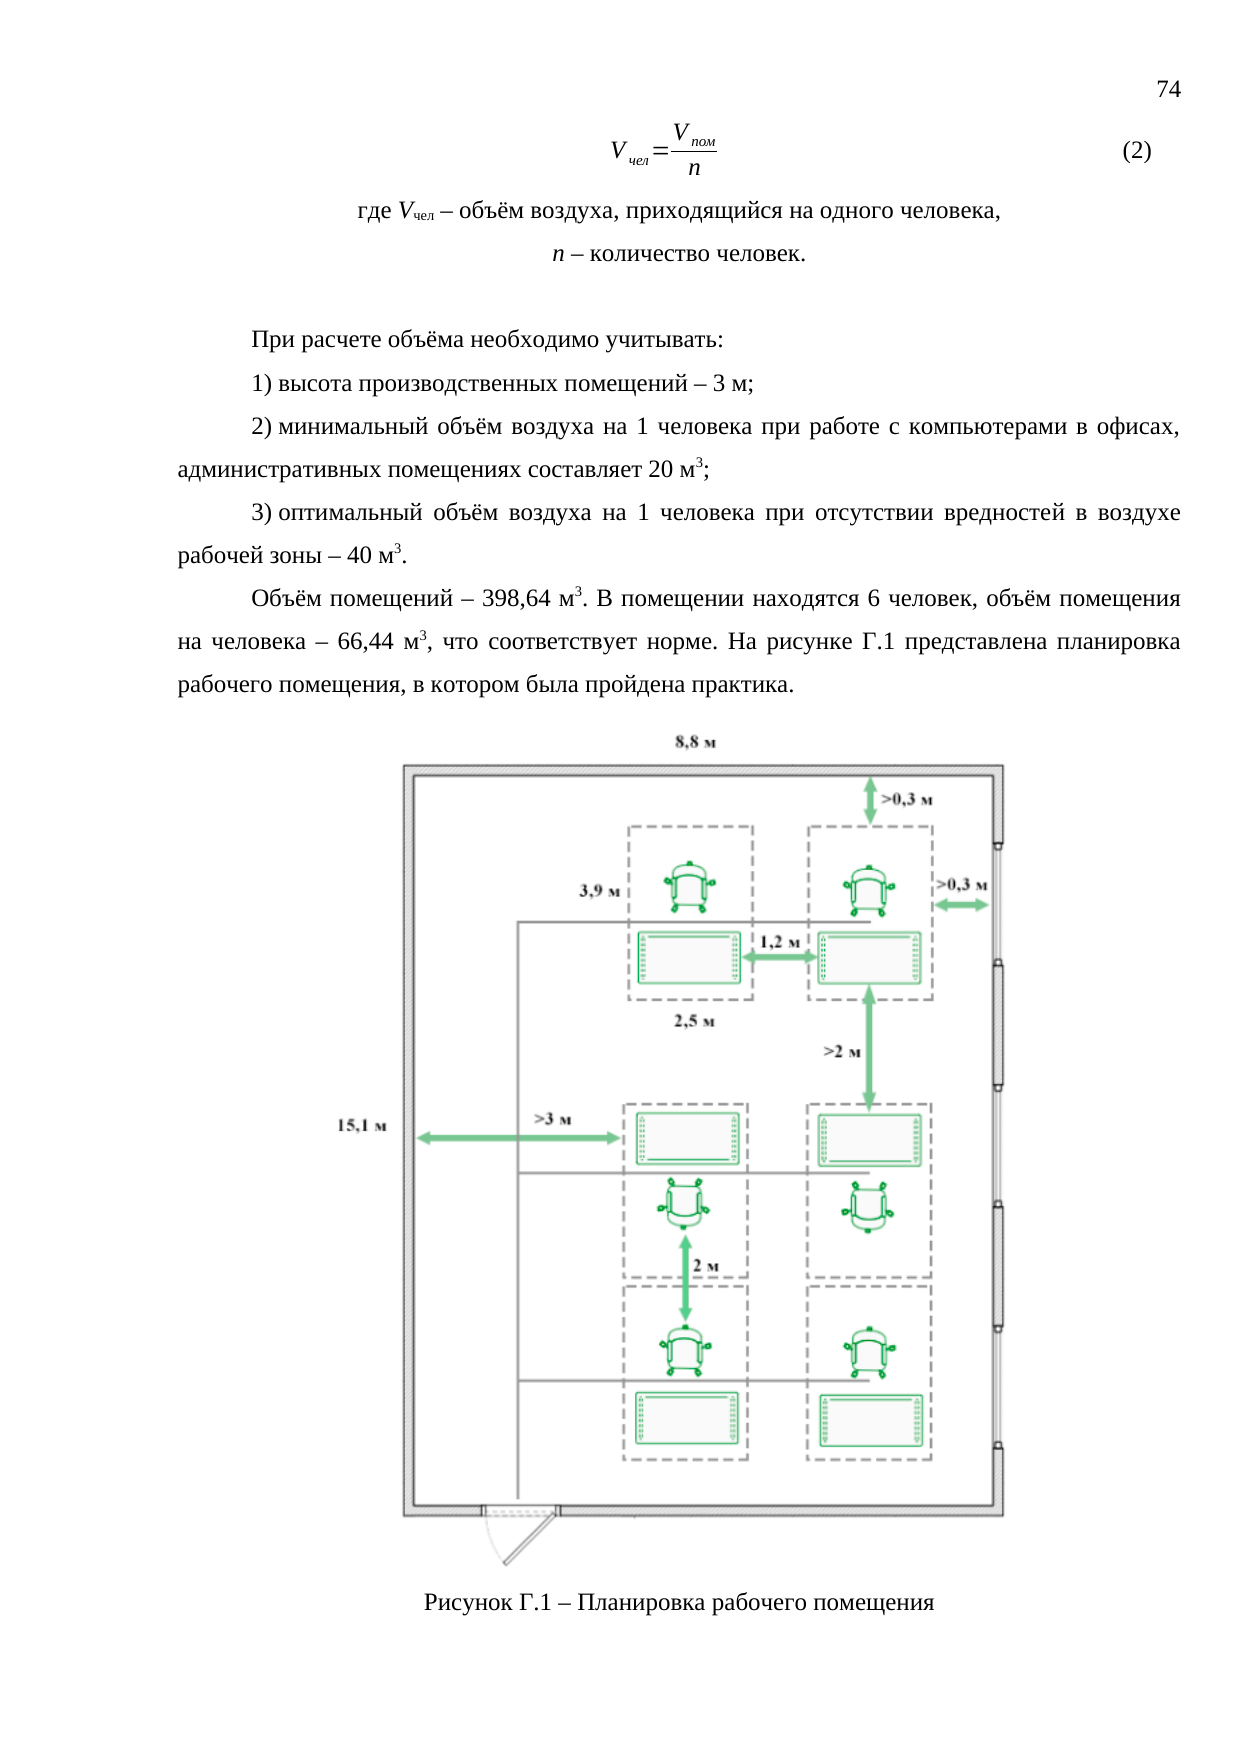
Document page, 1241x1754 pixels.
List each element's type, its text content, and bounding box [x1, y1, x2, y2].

text Объём помещений – 398,64 м3. В помещении находятся 6 человек, объём помещения на человека – 66,44 м3, что соответствует норме. На рисунке Г.1 представлена планировка рабочего помещения, в котором была пройдена практика. [177, 583, 1181, 698]
text n – количество человек. [177, 238, 1181, 267]
text (2) [177, 118, 1181, 181]
picture [338, 712, 1021, 1573]
text Рисунок Г.1 – Планировка рабочего помещения [177, 1587, 1181, 1616]
text При расчете объёма необходимо учитывать: [177, 324, 1181, 353]
list оптимальный объём воздуха на 1 человека при отсутствии вредностей в воздухе рабочей зоны – 40 м3. [177, 497, 1181, 569]
list высота производственных помещений – 3 м; [177, 368, 1181, 396]
text где Vчел – объём воздуха, приходящийся на одного человека, [177, 195, 1181, 224]
list минимальный объём воздуха на 1 человека при работе с компьютерами в офисах, административных помещениях составляет 20 м3; [177, 411, 1181, 483]
